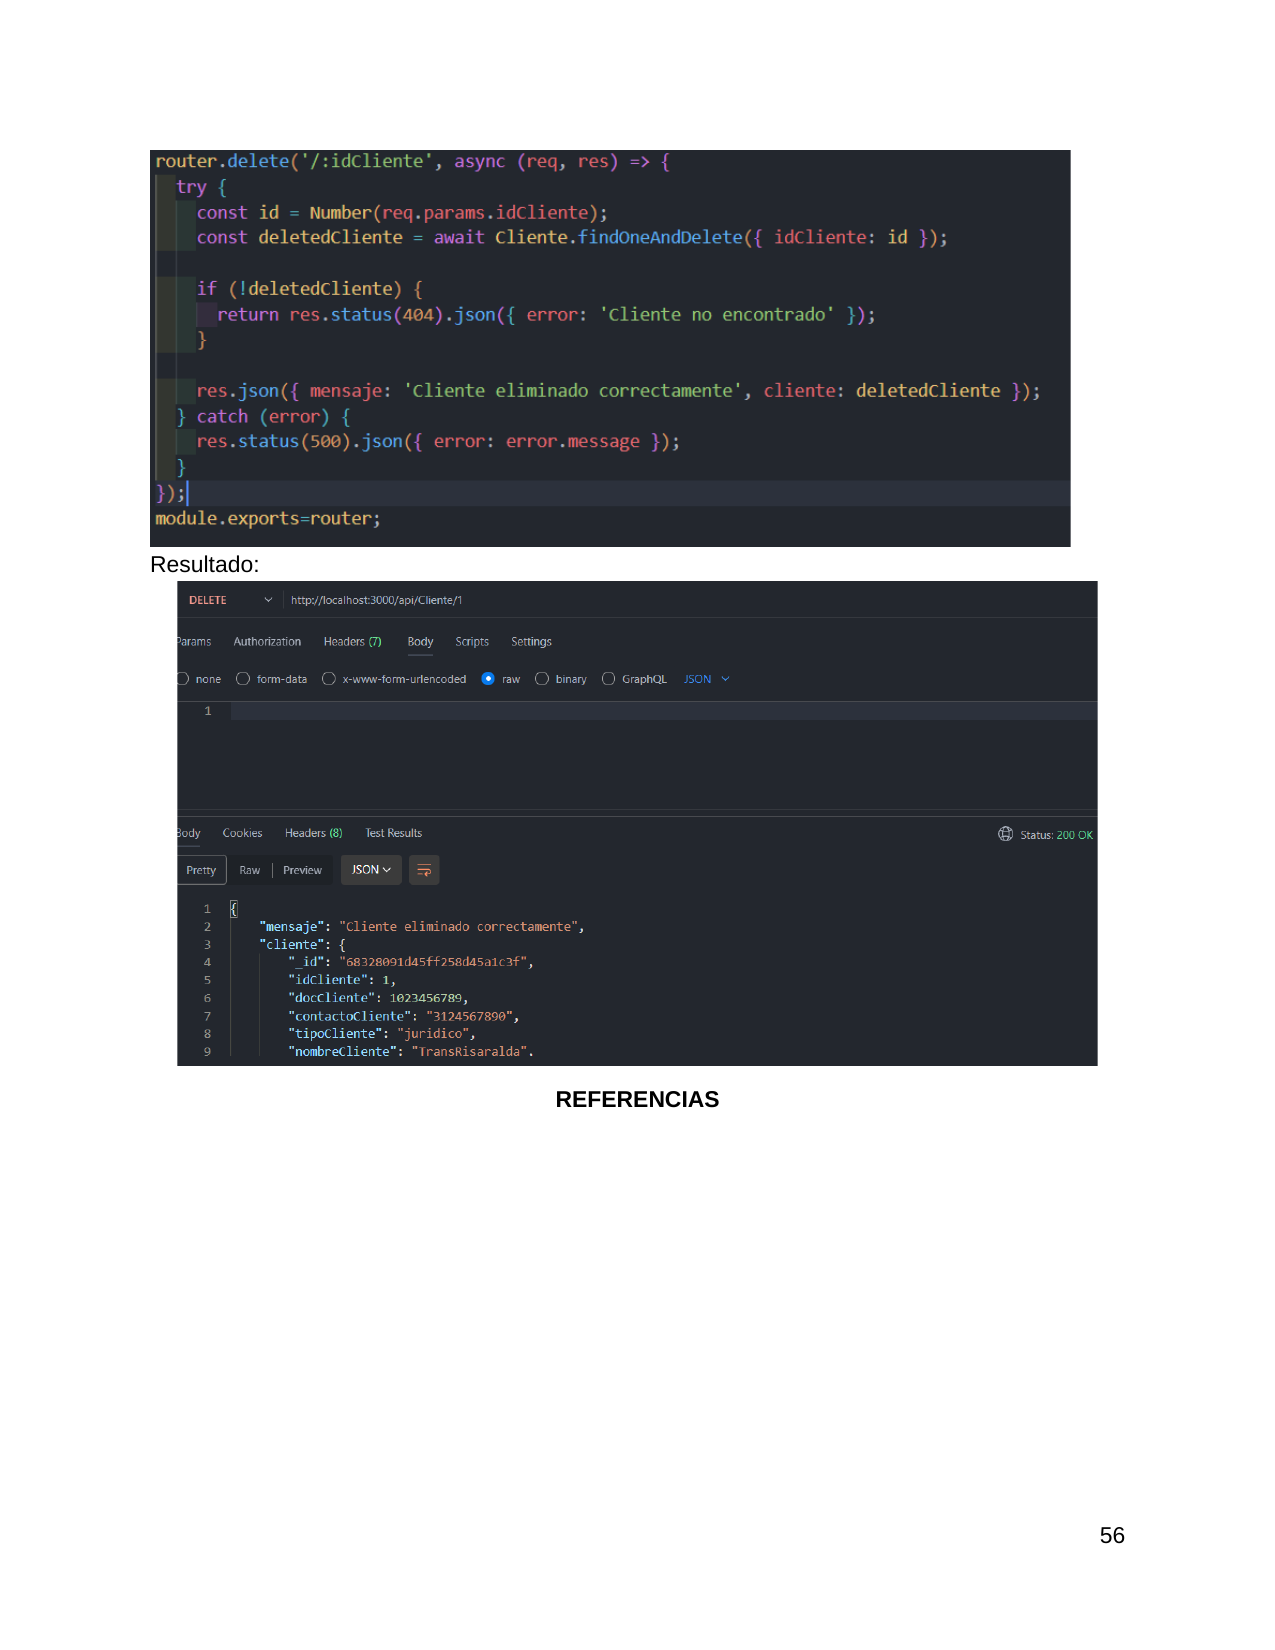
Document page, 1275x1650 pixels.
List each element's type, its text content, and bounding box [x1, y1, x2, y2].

picture [177, 581, 1098, 1066]
text REFERENCIAS [150, 1086, 1125, 1113]
text Resultado: [150, 551, 1125, 577]
picture [150, 150, 1071, 547]
